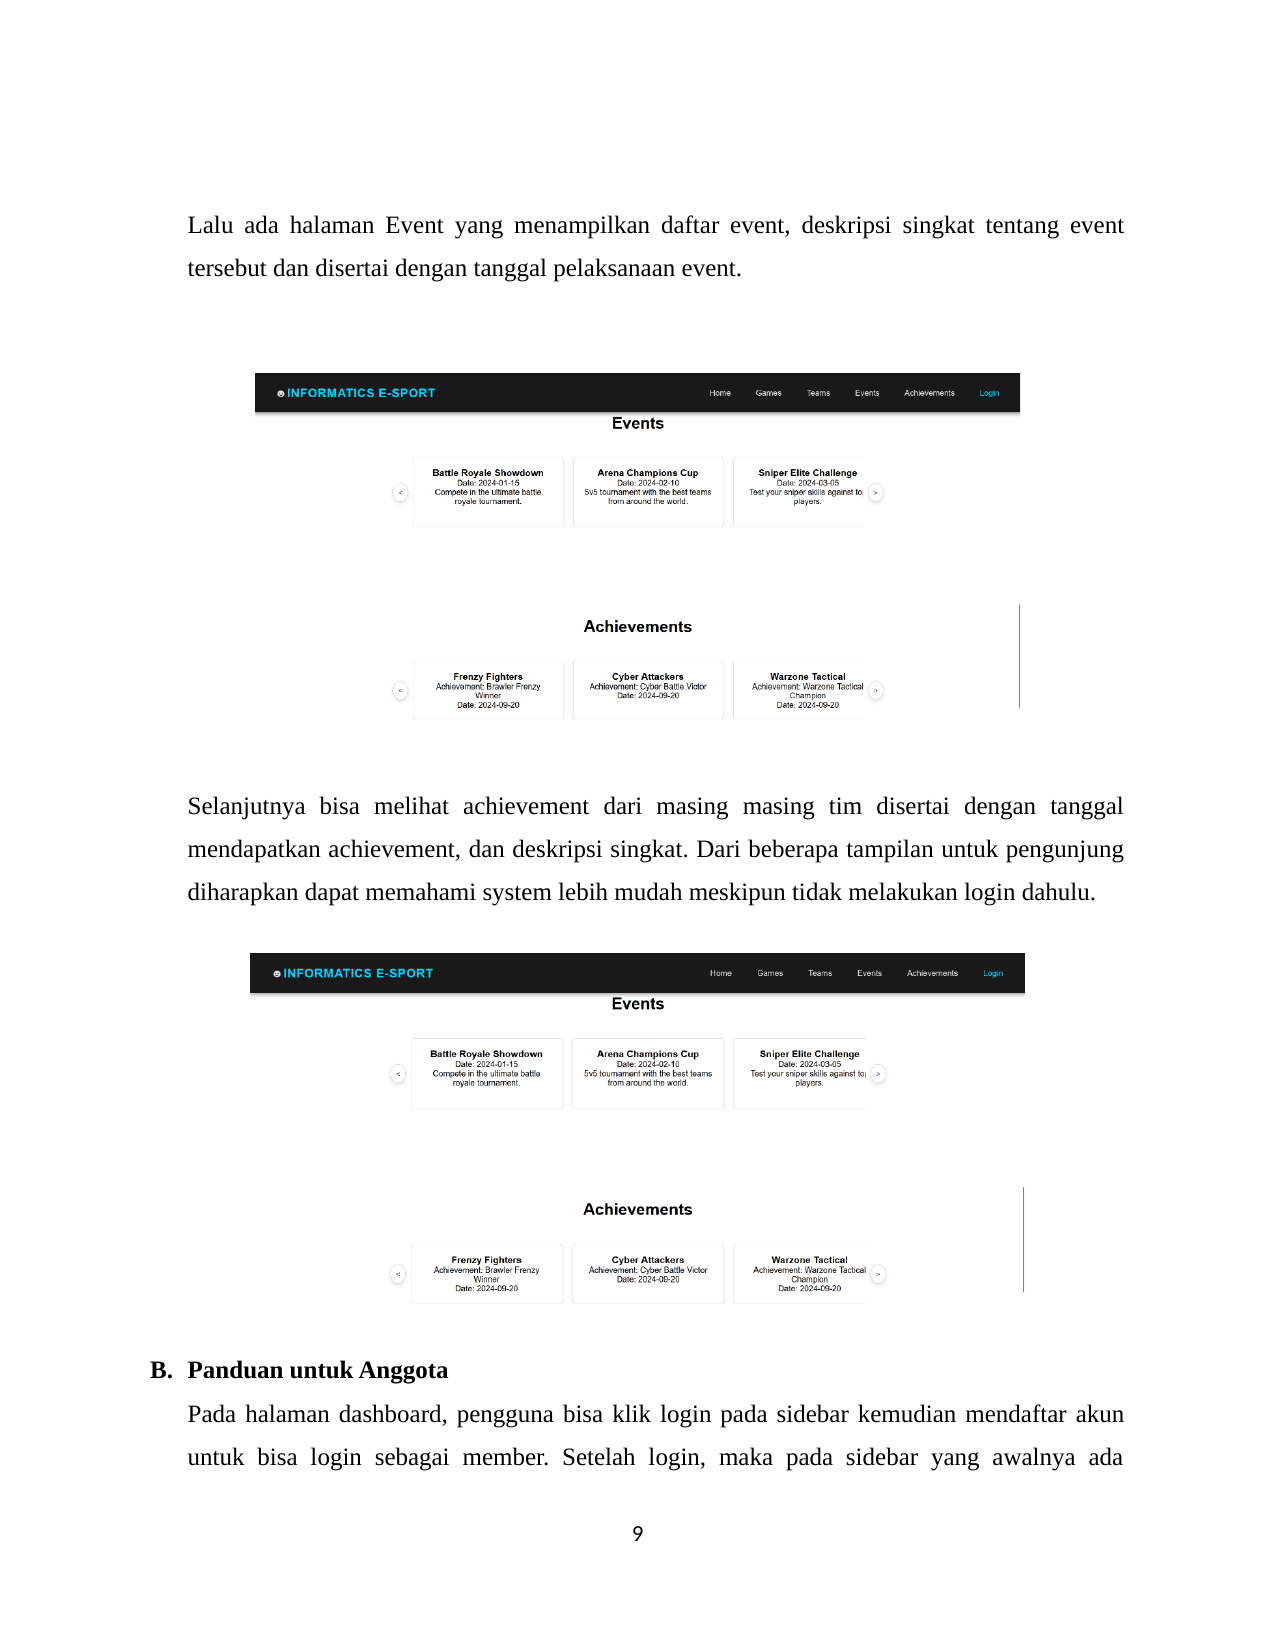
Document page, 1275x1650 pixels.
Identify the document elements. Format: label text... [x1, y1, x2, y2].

picture [250, 953, 1025, 1321]
subtitle Panduan untuk Anggota [150, 1356, 1125, 1384]
text Lalu ada halaman Event yang menampilkan daftar event, deskripsi singkat tentang event tersebut dan disertai dengan tanggal pelaksanaan event. [187, 210, 1125, 282]
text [187, 1399, 1125, 1471]
text Selanjutnya bisa melihat achievement dari masing masing tim disertai dengan tanggal mendapatkan achievement, dan deskripsi singkat. Dari beberapa tampilan untuk pengunjung diharapkan dapat memahami system lebih mudah meskipun tidak melakukan login dahulu. [187, 791, 1125, 906]
picture [255, 373, 1021, 737]
